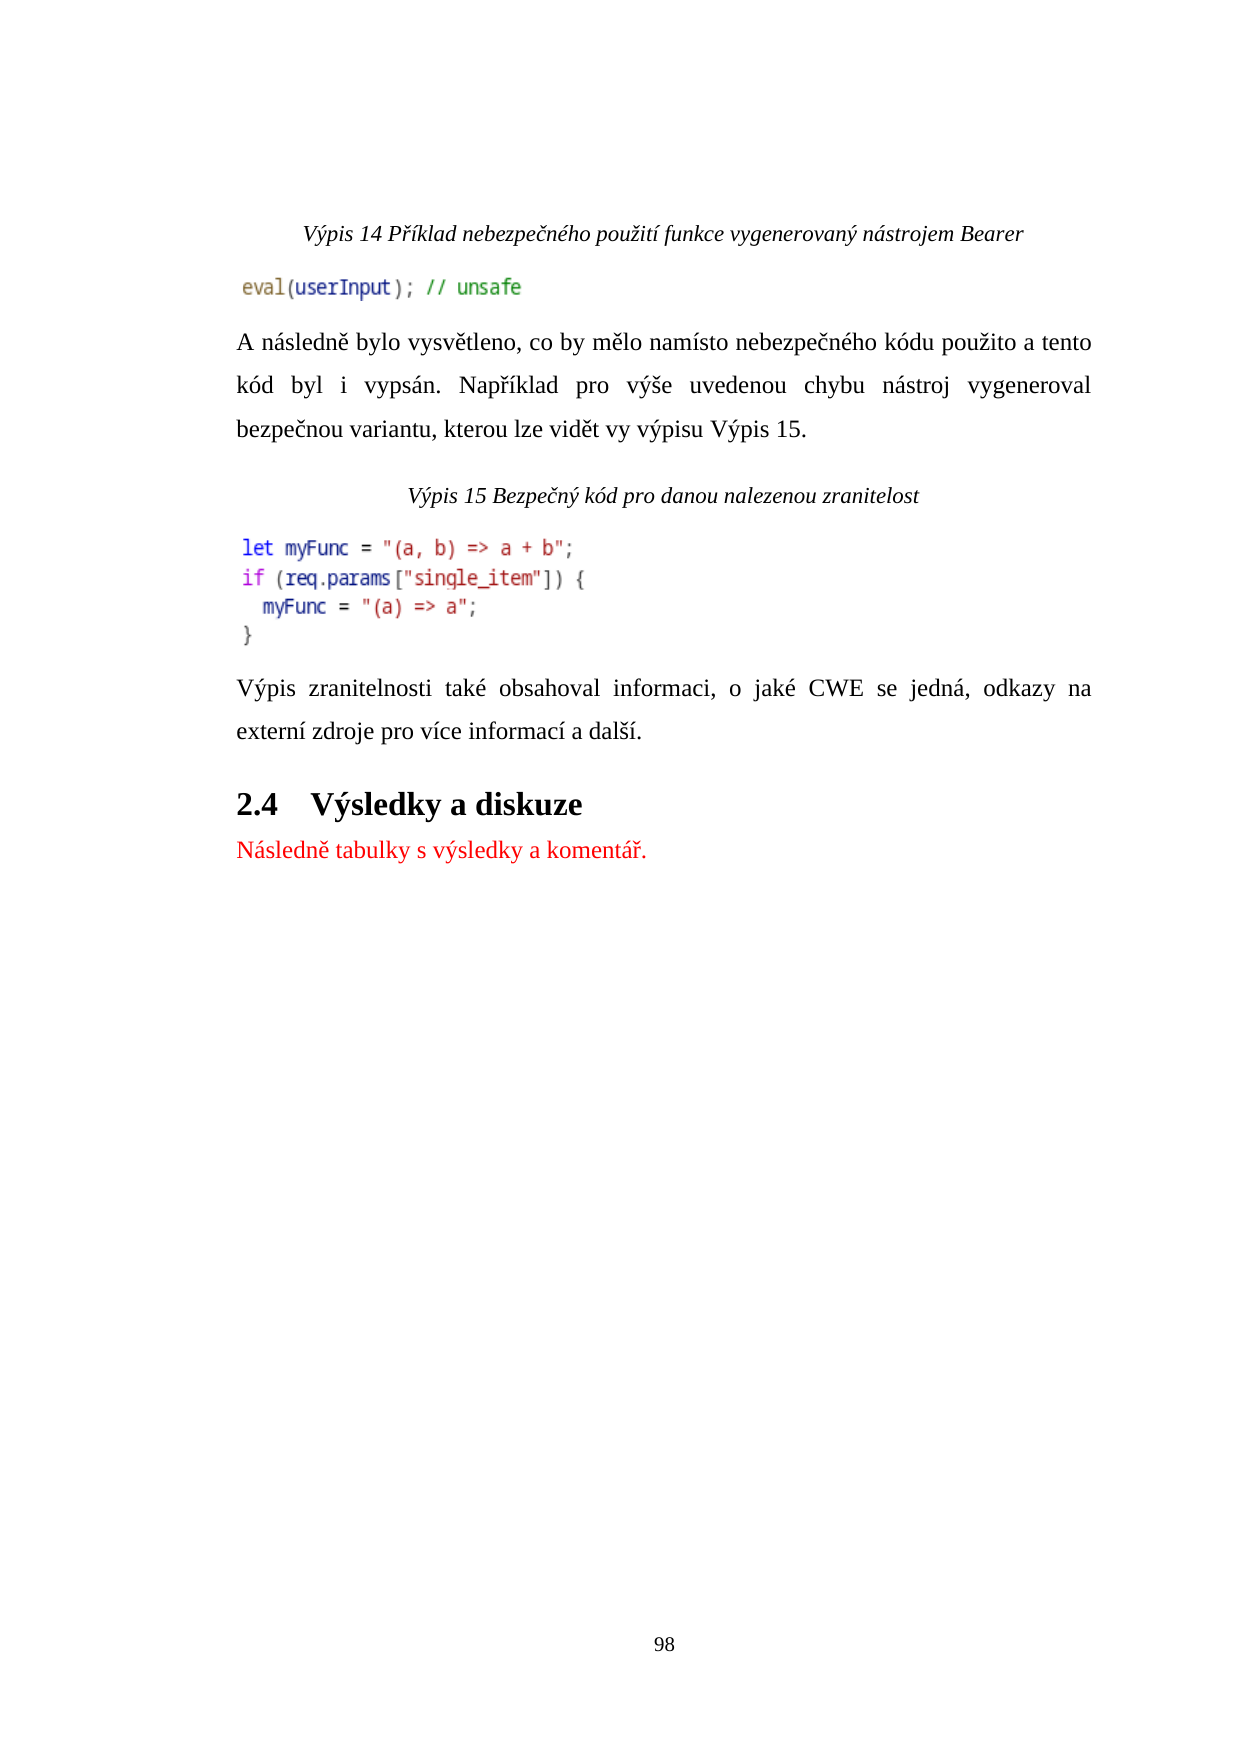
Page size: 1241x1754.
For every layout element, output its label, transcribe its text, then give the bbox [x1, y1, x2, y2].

text Následně tabulky s výsledky a komentář. [236, 835, 1092, 864]
text A následně bylo vysvětleno, co by mělo namísto nebezpečného kódu použito a tento kód byl i vypsán. Například pro výše uvedenou chybu nástroj vygeneroval bezpečnou variantu, kterou lze vidět vy výpisu 15. [236, 327, 1092, 442]
subtitle Výsledky a diskuze [236, 784, 1092, 823]
text Výpis zranitelnosti také obsahoval informaci, o jaké CWE se jedná, odkazy na externí zdroje pro více informací a další. [236, 673, 1092, 745]
